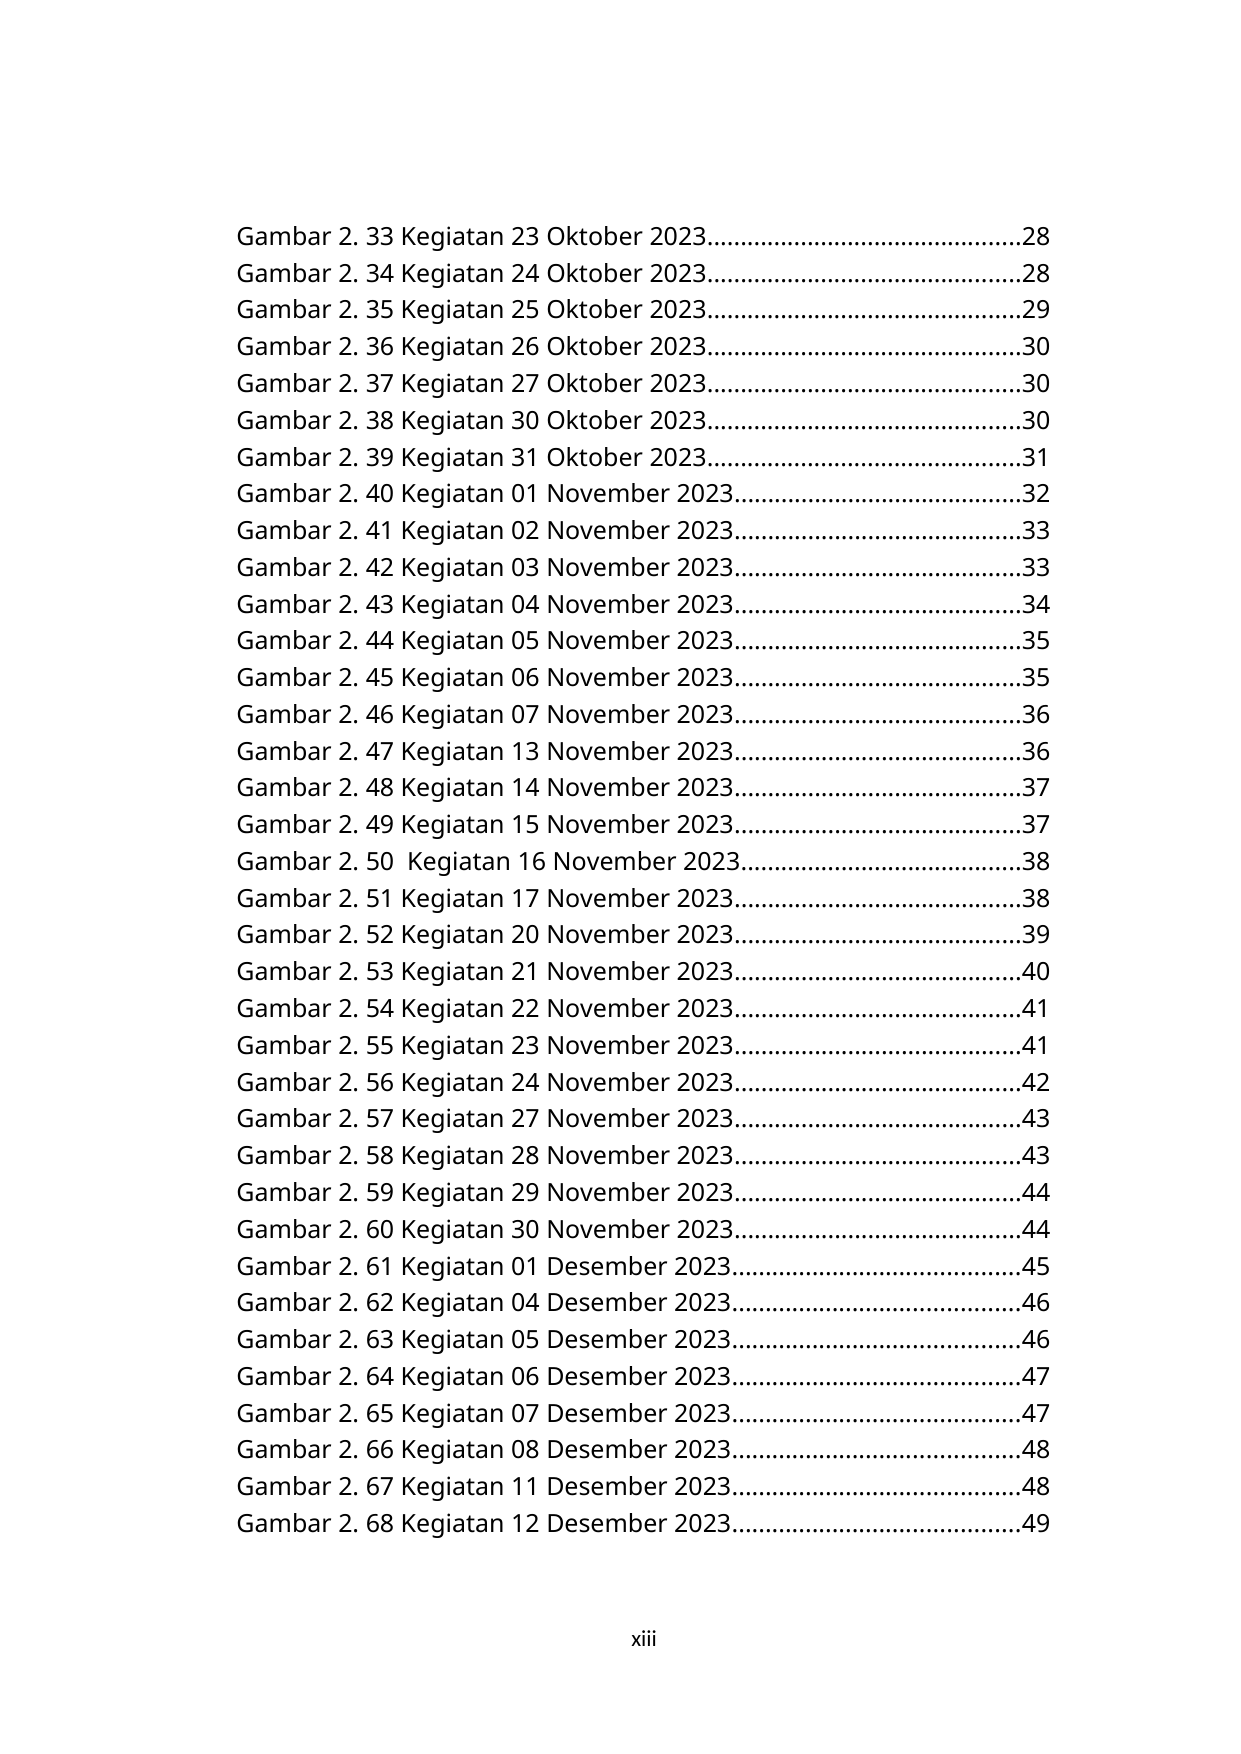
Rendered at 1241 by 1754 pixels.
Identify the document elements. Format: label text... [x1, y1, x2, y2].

text Gambar 2. 61 Kegiatan 01 Desember 2023 45 [236, 1248, 1051, 1282]
text Gambar 2. 49 Kegiatan 15 November 2023 37 [236, 807, 1051, 841]
text Gambar 2. 36 Kegiatan 26 Oktober 2023 30 [236, 329, 1051, 363]
text Gambar 2. 67 Kegiatan 11 Desember 2023 48 [236, 1469, 1051, 1503]
text Gambar 2. 52 Kegiatan 20 November 2023 39 [236, 917, 1051, 951]
text Gambar 2. 68 Kegiatan 12 Desember 2023 49 [236, 1506, 1051, 1539]
text Gambar 2. 37 Kegiatan 27 Oktober 2023 30 [236, 366, 1051, 400]
text Gambar 2. 59 Kegiatan 29 November 2023 44 [236, 1174, 1051, 1209]
text Gambar 2. 57 Kegiatan 27 November 2023 43 [236, 1101, 1051, 1135]
text Gambar 2. 42 Kegiatan 03 November 2023 33 [236, 549, 1051, 583]
text Gambar 2. 47 Kegiatan 13 November 2023 36 [236, 733, 1051, 767]
text Gambar 2. 55 Kegiatan 23 November 2023 41 [236, 1027, 1051, 1062]
text Gambar 2. 34 Kegiatan 24 Oktober 2023 28 [236, 255, 1051, 289]
text Gambar 2. 60 Kegiatan 30 November 2023 44 [236, 1211, 1051, 1245]
text Gambar 2. 46 Kegiatan 07 November 2023 36 [236, 697, 1051, 731]
text Gambar 2. 51 Kegiatan 17 November 2023 38 [236, 880, 1051, 914]
text Gambar 2. 62 Kegiatan 04 Desember 2023 46 [236, 1285, 1051, 1319]
text Gambar 2. 38 Kegiatan 30 Oktober 2023 30 [236, 402, 1051, 436]
text Gambar 2. 45 Kegiatan 06 November 2023 35 [236, 660, 1051, 694]
text Gambar 2. 56 Kegiatan 24 November 2023 42 [236, 1064, 1051, 1098]
text Gambar 2. 41 Kegiatan 02 November 2023 33 [236, 513, 1051, 547]
text Gambar 2. 66 Kegiatan 08 Desember 2023 48 [236, 1432, 1051, 1466]
text Gambar 2. 65 Kegiatan 07 Desember 2023 47 [236, 1395, 1051, 1429]
text Gambar 2. 48 Kegiatan 14 November 2023 37 [236, 770, 1051, 804]
text Gambar 2. 40 Kegiatan 01 November 2023 32 [236, 476, 1051, 510]
text Gambar 2. 50 Kegiatan 16 November 2023 38 [236, 844, 1051, 878]
text Gambar 2. 58 Kegiatan 28 November 2023 43 [236, 1138, 1051, 1172]
text Gambar 2. 54 Kegiatan 22 November 2023 41 [236, 991, 1051, 1025]
text Gambar 2. 33 Kegiatan 23 Oktober 2023 28 [236, 218, 1051, 253]
text Gambar 2. 44 Kegiatan 05 November 2023 35 [236, 623, 1051, 657]
text Gambar 2. 39 Kegiatan 31 Oktober 2023 31 [236, 439, 1051, 473]
text Gambar 2. 35 Kegiatan 25 Oktober 2023 29 [236, 292, 1051, 326]
text Gambar 2. 43 Kegiatan 04 November 2023 34 [236, 586, 1051, 620]
text Gambar 2. 64 Kegiatan 06 Desember 2023 47 [236, 1358, 1051, 1392]
text Gambar 2. 53 Kegiatan 21 November 2023 40 [236, 954, 1051, 988]
text Gambar 2. 63 Kegiatan 05 Desember 2023 46 [236, 1322, 1051, 1356]
